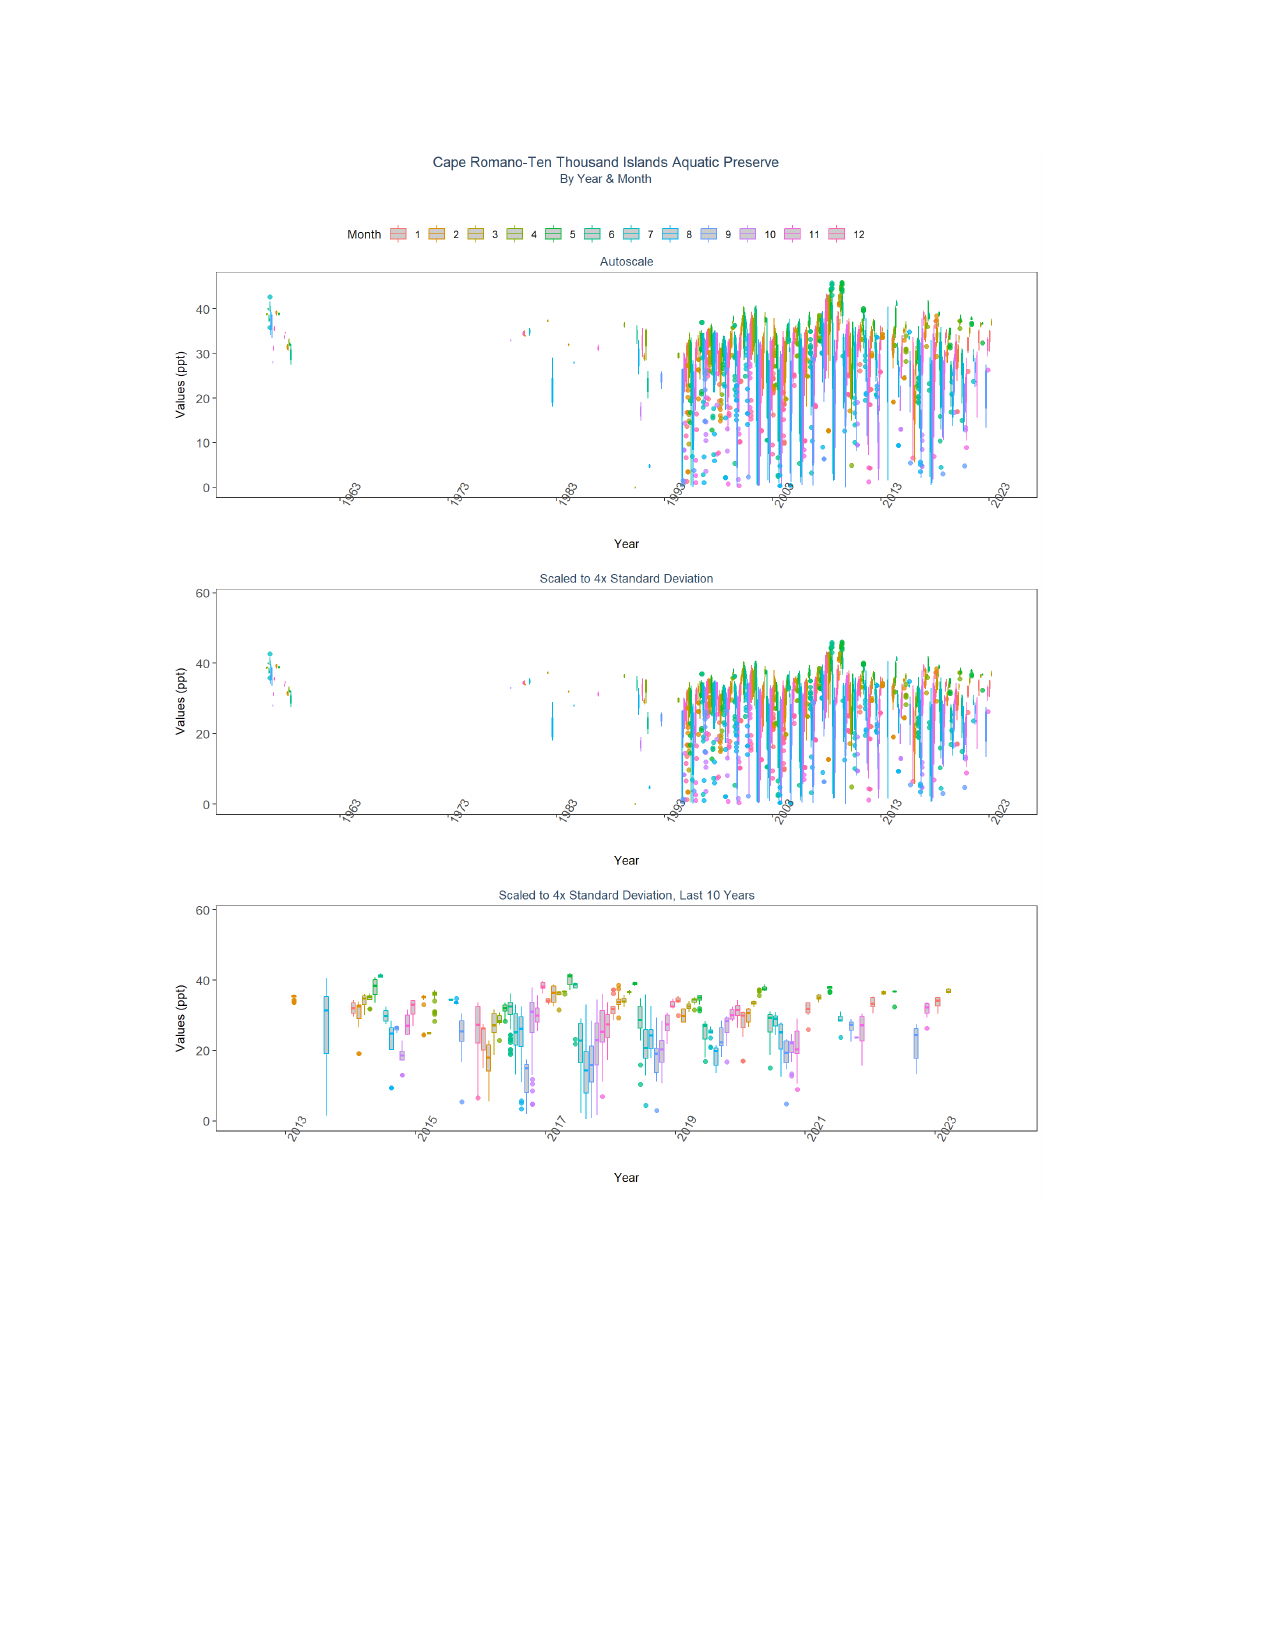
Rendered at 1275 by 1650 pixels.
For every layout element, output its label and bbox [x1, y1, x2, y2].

picture [168, 150, 1044, 1200]
